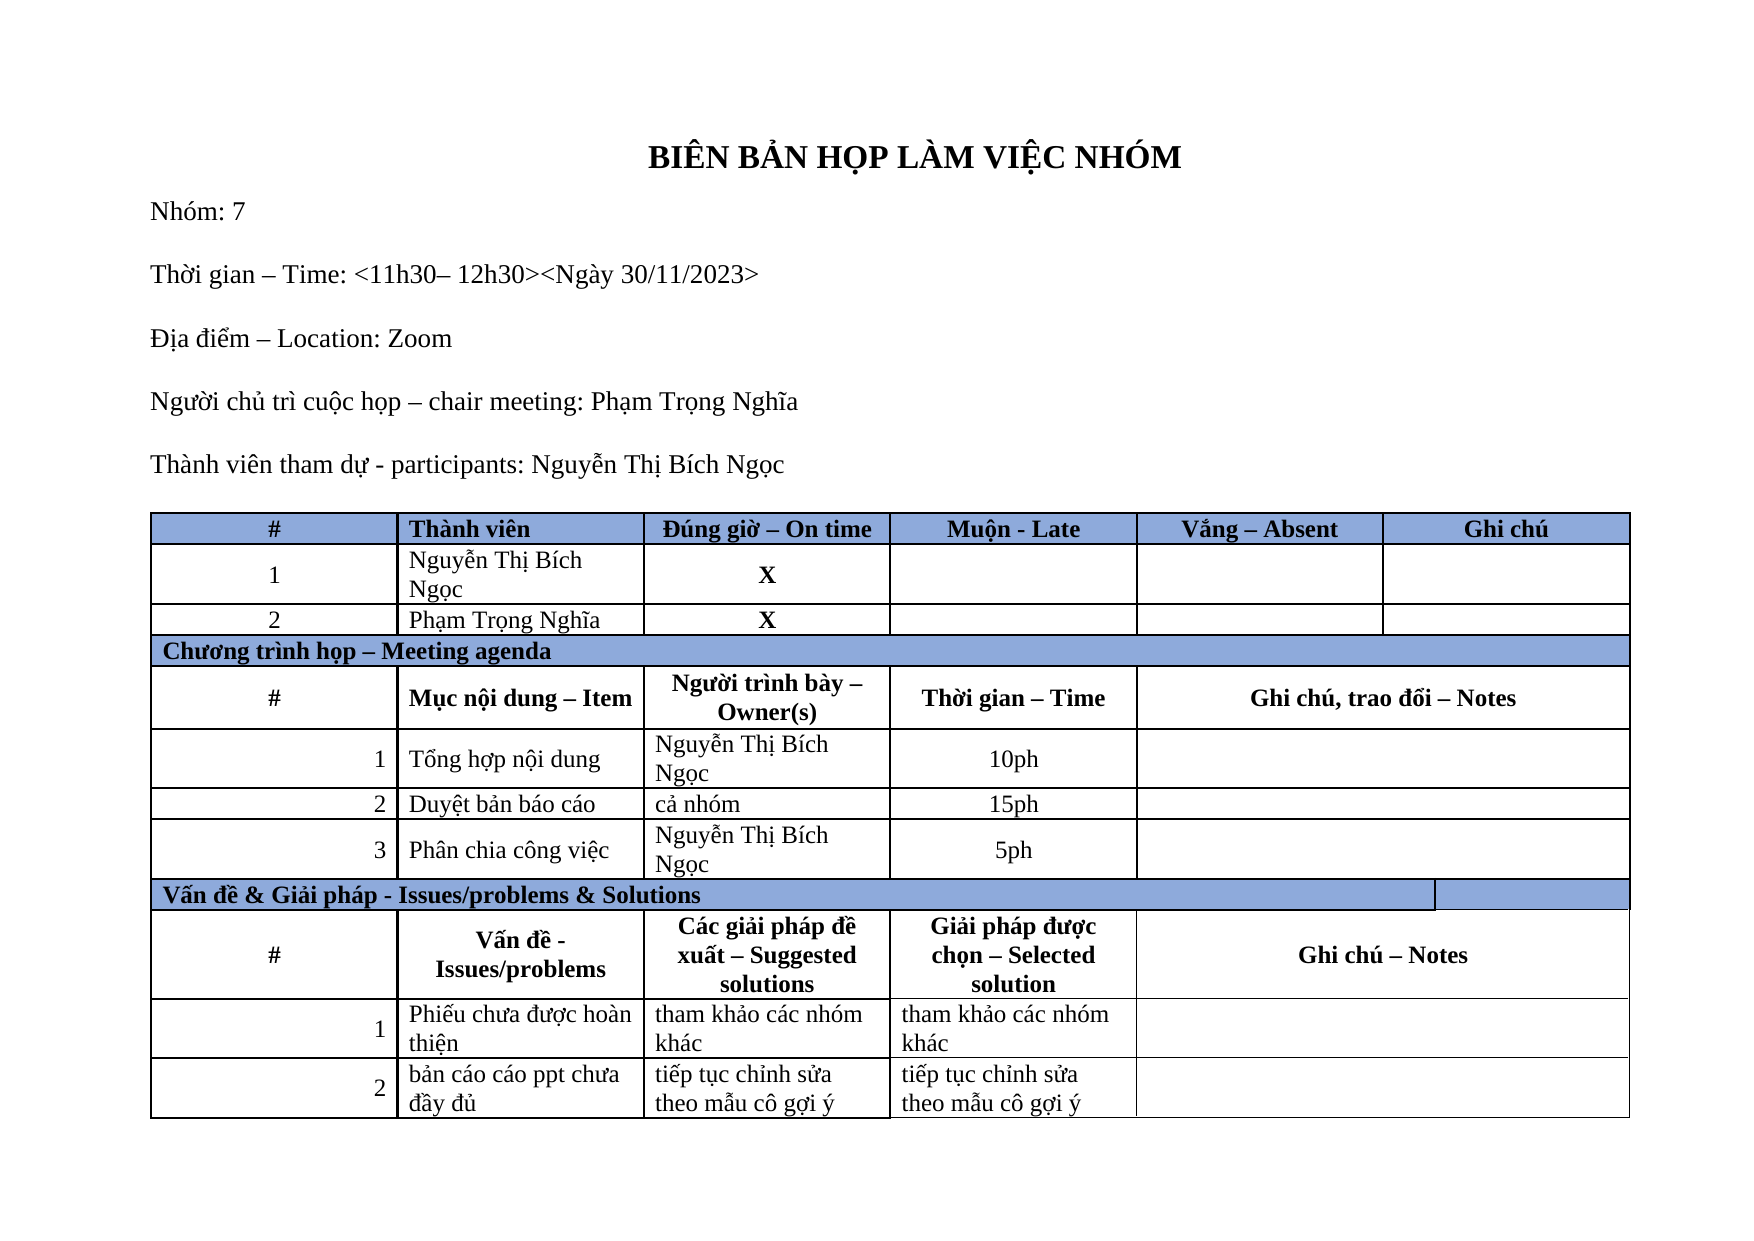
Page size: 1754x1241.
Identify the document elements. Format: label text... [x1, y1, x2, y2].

table_cell [1436, 880, 1629, 909]
text Địa điểm – Location: Zoom [150, 322, 1680, 353]
table_cell Duyệt bản báo cáo [399, 789, 643, 818]
table_cell 10ph [891, 730, 1136, 787]
table_cell [1384, 605, 1629, 634]
table_cell # [152, 667, 396, 727]
table_cell Mục nội dung – Item [399, 667, 643, 727]
table_cell Vấn đề - Issues/problems [399, 911, 643, 997]
table_header Muộn - Late [891, 514, 1136, 543]
table_cell 1 [152, 1000, 396, 1057]
table_cell Vấn đề & Giải pháp - Issues/problems & Solutions [152, 880, 1434, 909]
table_cell 1 [152, 545, 396, 603]
table_cell Thời gian – Time [891, 667, 1136, 727]
table_cell [1137, 1057, 1629, 1117]
table_cell [1138, 789, 1629, 818]
table_cell Giải pháp được chọn – Selected solution [891, 911, 1136, 997]
table_cell Ghi chú, trao đổi – Notes [1138, 667, 1629, 727]
table_header Ghi chú [1384, 514, 1629, 543]
table_cell Ghi chú – Notes [1137, 909, 1629, 997]
table_cell tham khảo các nhóm khác [645, 1000, 889, 1057]
table_cell [1384, 545, 1629, 603]
table_cell X [645, 545, 889, 603]
table_cell Nguyễn Thị Bích Ngọc [645, 820, 889, 878]
table_cell 3 [152, 820, 396, 878]
table_cell Nguyễn Thị Bích Ngọc [399, 545, 643, 603]
table_cell [891, 545, 1136, 603]
table_cell Các giải pháp đề xuất – Suggested solutions [645, 911, 889, 997]
table_cell tiếp tục chỉnh sửa theo mẫu cô gợi ý [891, 1058, 1137, 1117]
table_cell # [152, 911, 396, 997]
table_cell Phân chia công việc [399, 820, 643, 878]
table_cell Tổng hợp nội dung [399, 730, 643, 787]
table_cell tiếp tục chỉnh sửa theo mẫu cô gợi ý [645, 1059, 889, 1117]
table_cell Phiếu chưa được hoàn thiện [399, 1000, 643, 1057]
table_cell 2 [152, 605, 396, 634]
table_cell Người trình bày – Owner(s) [645, 667, 889, 727]
table_cell 2 [152, 1059, 396, 1117]
table_cell tham khảo các nhóm khác [891, 999, 1136, 1057]
table_cell [1137, 998, 1629, 1057]
table_cell 2 [152, 789, 396, 818]
table_cell Chương trình họp – Meeting agenda [152, 636, 1629, 665]
text Thời gian – Time: <11h30– 12h30><Ngày 30/11/2023> [150, 259, 1680, 290]
table_cell Nguyễn Thị Bích Ngọc [645, 730, 889, 787]
table_cell bản cáo cáo ppt chưa đầy đủ [399, 1059, 643, 1117]
table_header Thành viên [399, 514, 643, 543]
text Thành viên tham dự - participants: Nguyễn Thị Bích Ngọc [150, 449, 1680, 480]
table_header Đúng giờ – On time [645, 514, 889, 543]
text BIÊN BẢN HỌP LÀM VIỆC NHÓM [150, 137, 1680, 176]
table_cell 15ph [891, 789, 1136, 818]
table_cell [891, 605, 1136, 634]
table_header # [152, 514, 396, 543]
table_cell [1138, 605, 1382, 634]
table_cell 5ph [891, 820, 1136, 878]
table_cell Phạm Trọng Nghĩa [399, 605, 643, 634]
table_cell [1138, 820, 1629, 878]
table_cell X [645, 605, 889, 634]
text Người chủ trì cuộc họp – chair meeting: Phạm Trọng Nghĩa [150, 385, 1680, 416]
table_header Vắng – Absent [1138, 514, 1382, 543]
table_cell [1138, 545, 1382, 603]
text Nhóm: 7 [150, 195, 1680, 226]
table_cell cả nhóm [645, 789, 889, 818]
table_cell [1138, 730, 1629, 787]
table_cell 1 [152, 730, 396, 787]
